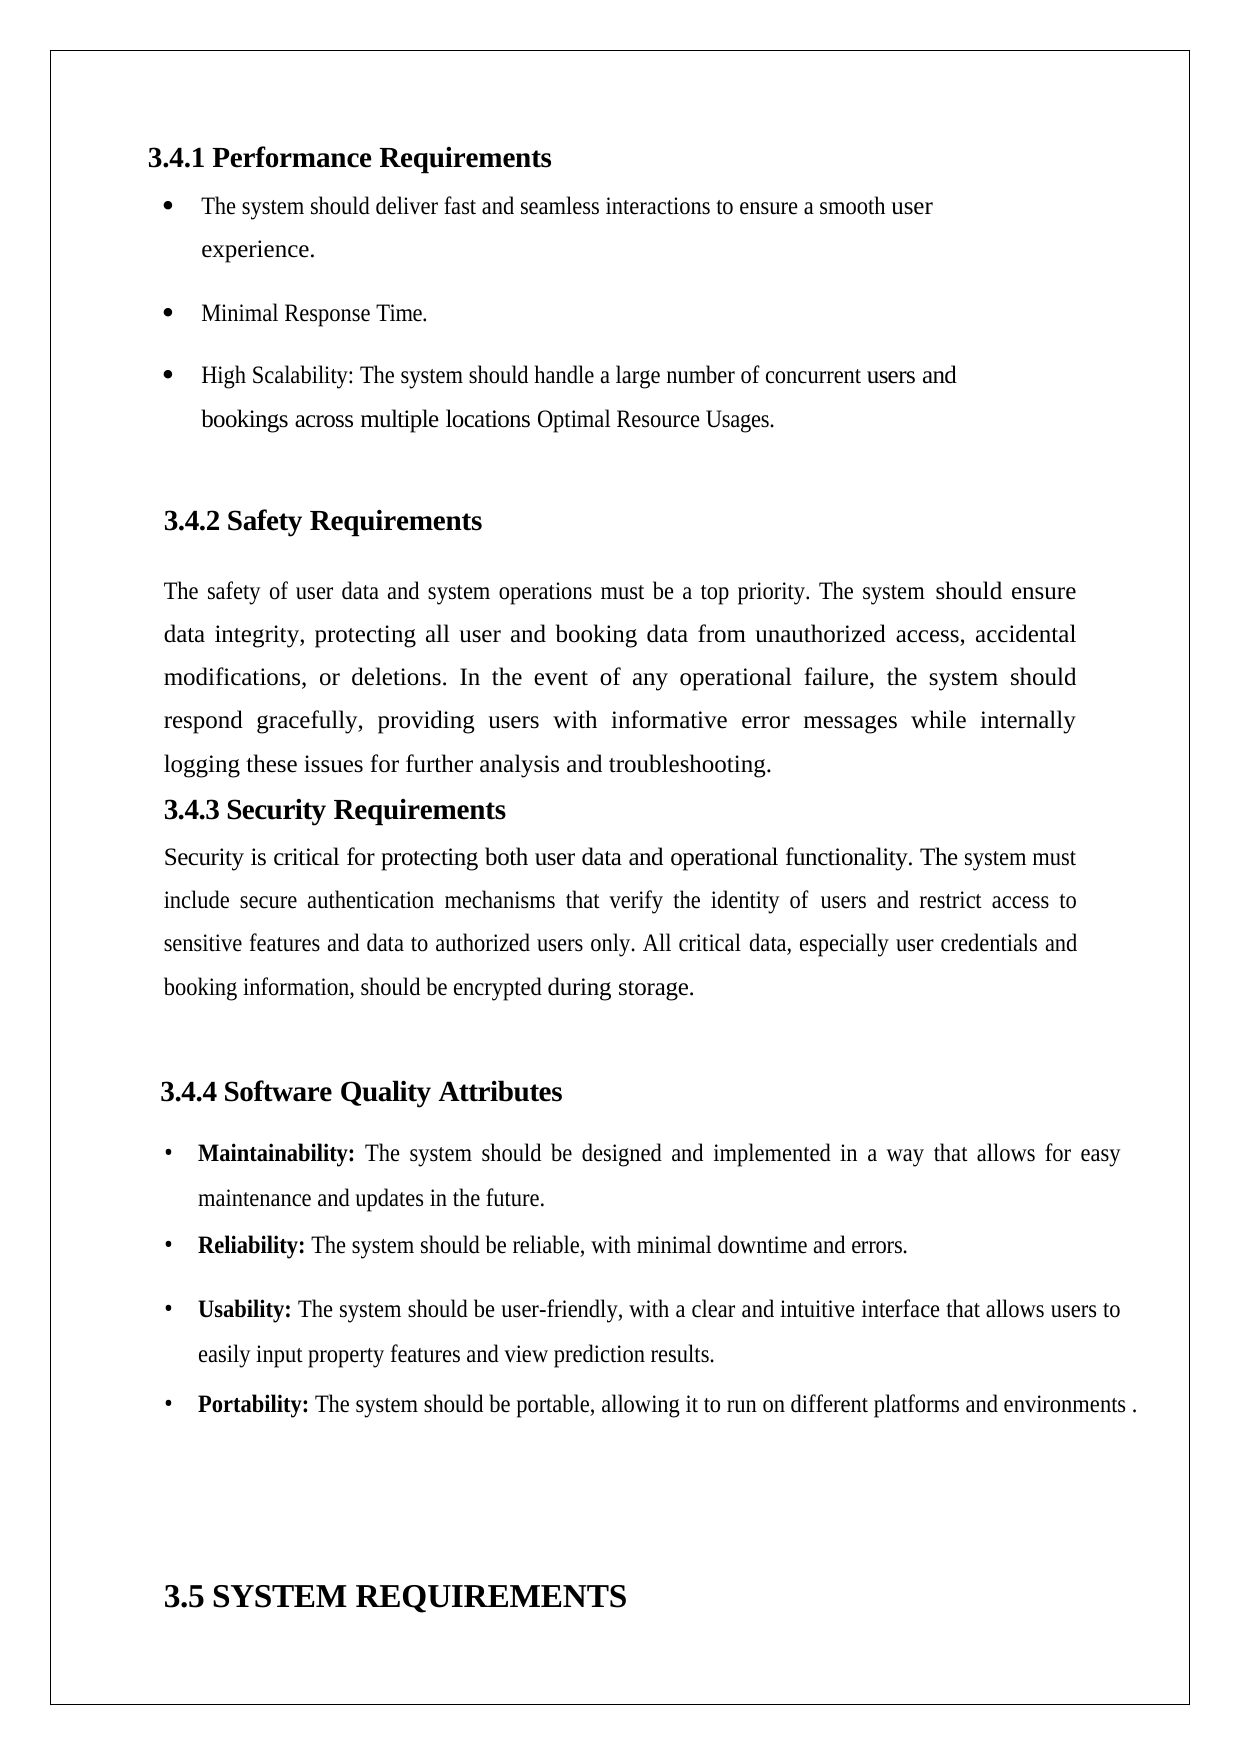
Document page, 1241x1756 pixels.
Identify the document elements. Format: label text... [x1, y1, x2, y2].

text 3.4.4 Software Quality Attributes [160, 1074, 1181, 1108]
list High Scalability: The system should handle a large number of concurrent users and bookings across multiple locations Optimal Resource Usages. [163, 361, 1019, 432]
text 3.4.2 Safety Requirements [163, 503, 1181, 536]
text 3.4.1 Performance Requirements [148, 140, 1181, 174]
list Usability: The system should be user-friendly, with a clear and intuitive interface that allows users to easily input property features and view prediction results. [164, 1291, 1122, 1368]
list The system should deliver fast and seamless interactions to ensure a smooth user experience. [163, 191, 1052, 263]
list Maintainability: The system should be designed and implemented in a way that allows for easy maintenance and updates in the future. [164, 1135, 1122, 1212]
text Security is critical for protecting both user data and operational functionality. The system must include secure authentication mechanisms that verify the identity of users and restrict access to sensitive features and data to authorized users only. All critical data, especially user credentials and booking information, should be encrypted during storage. [163, 842, 1077, 1000]
text The safety of user data and system operations must be a top priority. The system should ensure data integrity, protecting all user and booking data from unauthorized access, accidental modifications, or deletions. In the event of any operational failure, the system should respond gracefully, providing users with informative error messages while internally logging these issues for further analysis and troubleshooting. [163, 576, 1076, 777]
list Minimal Response Time. [163, 298, 1181, 326]
text 3.5 SYSTEM REQUIREMENTS [164, 1577, 1181, 1615]
list Portability: The system should be portable, allowing it to run on different platforms and environments . [164, 1386, 1181, 1420]
text 3.4.3 Security Requirements [163, 792, 1181, 825]
list Reliability: The system should be reliable, with minimal downtime and errors. [164, 1226, 1181, 1261]
